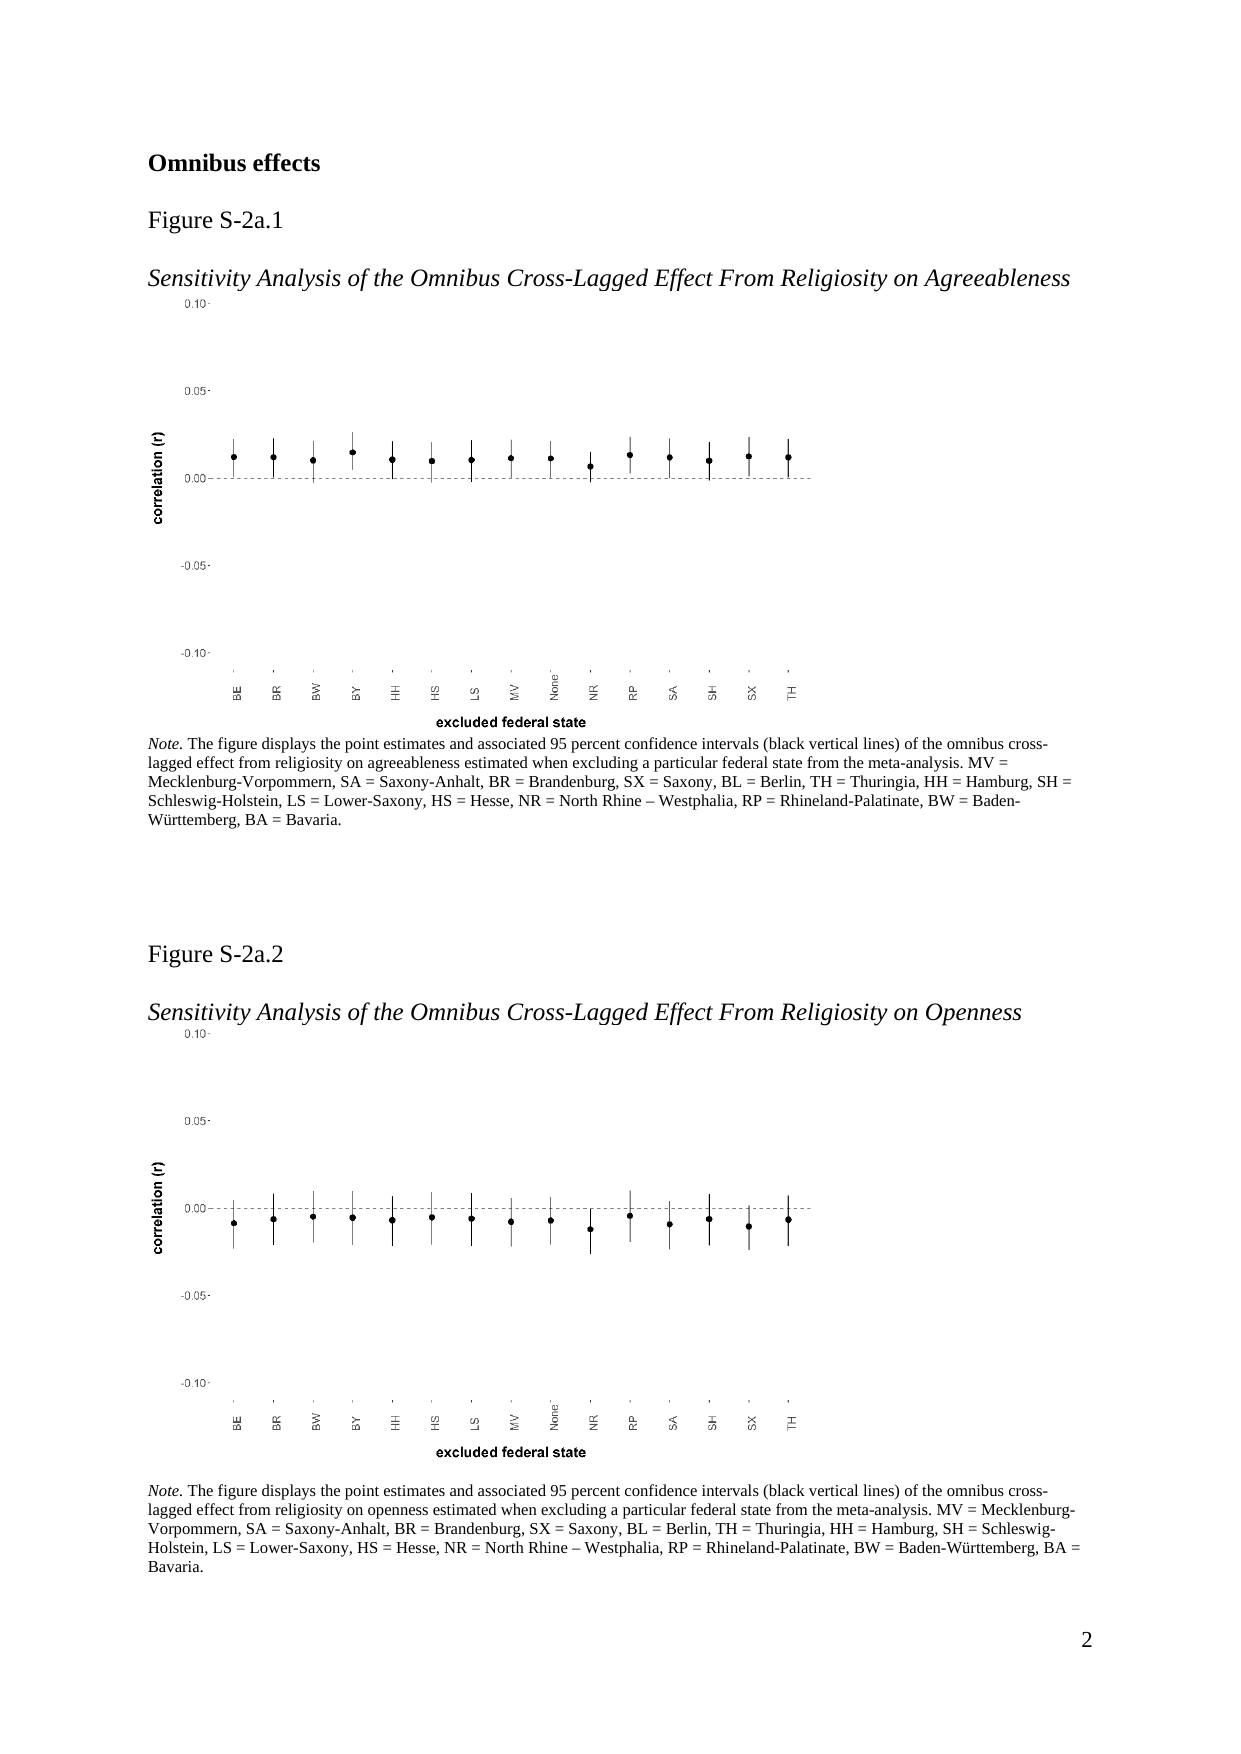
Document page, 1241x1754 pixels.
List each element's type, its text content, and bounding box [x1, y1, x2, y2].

text Sensitivity Analysis of the Omnibus Cross-Lagged Effect From Religiosity on Agreeableness [148, 263, 1093, 291]
text Note. The figure displays the point estimates and associated 95 percent confidence intervals (black vertical lines) of the omnibus cross-lagged effect from religiosity on agreeableness estimated when excluding a particular federal state from the meta-analysis. MV = Mecklenburg-Vorpommern, SA = Saxony-Anhalt, BR = Brandenburg, SX = Saxony, BL = Berlin, TH = Thuringia, HH = Hamburg, SH = Schleswig-Holstein, LS = Lower-Saxony, HS = Hesse, NR = North Rhine – Westphalia, RP = Rhineland-Palatinate, BW = Baden-Württemberg, BA = Bavaria. [148, 733, 1093, 829]
text Omnibus effects [148, 148, 1093, 176]
picture [147, 291, 816, 734]
picture [147, 1025, 816, 1464]
text Sensitivity Analysis of the Omnibus Cross-Lagged Effect From Religiosity on Openness [148, 997, 1093, 1026]
text Figure S-2a.2 [148, 939, 1093, 968]
text Figure S-2a.1 [148, 205, 1093, 234]
text Note. The figure displays the point estimates and associated 95 percent confidence intervals (black vertical lines) of the omnibus cross-lagged effect from religiosity on openness estimated when excluding a particular federal state from the meta-analysis. MV = Mecklenburg-Vorpommern, SA = Saxony-Anhalt, BR = Brandenburg, SX = Saxony, BL = Berlin, TH = Thuringia, HH = Hamburg, SH = Schleswig-Holstein, LS = Lower-Saxony, HS = Hesse, NR = North Rhine – Westphalia, RP = Rhineland-Palatinate, BW = Baden-Württemberg, BA = Bavaria. [148, 1480, 1093, 1576]
